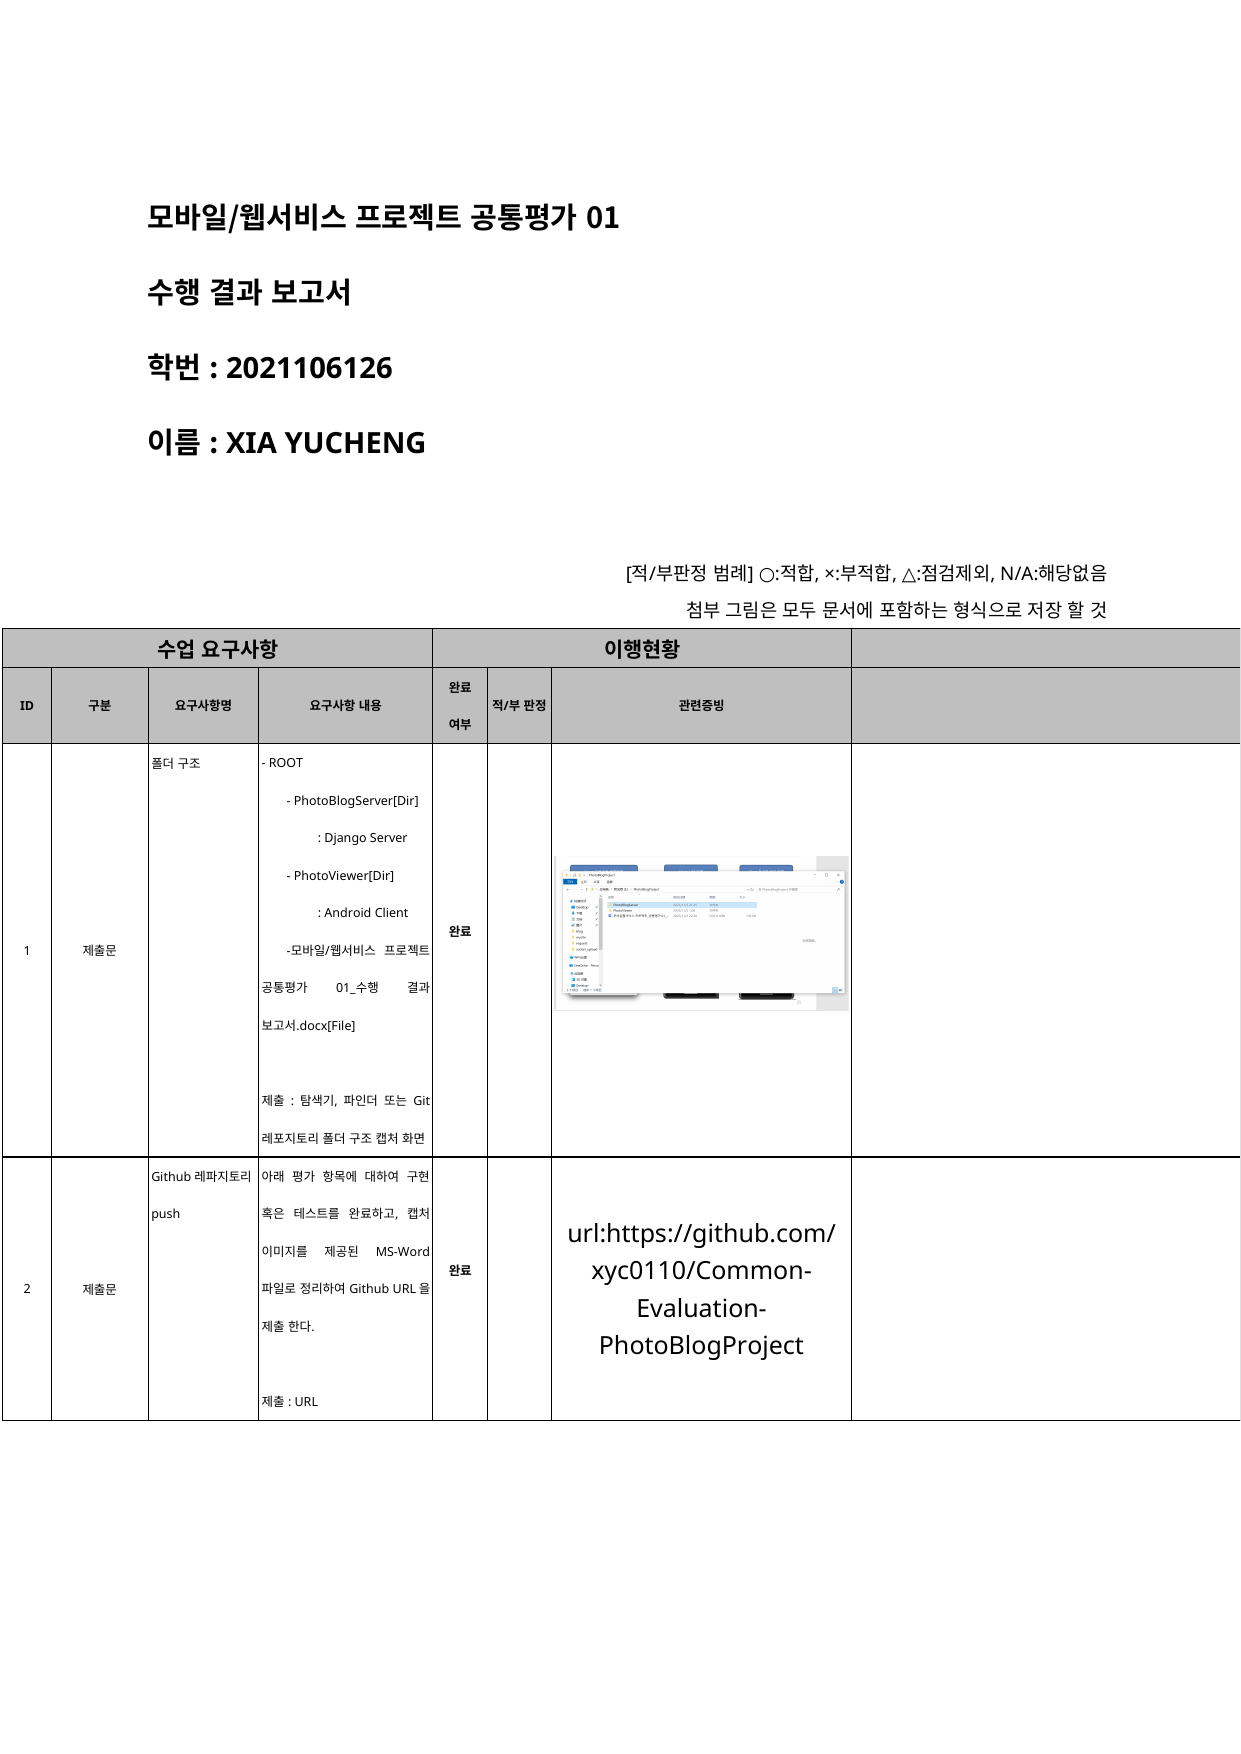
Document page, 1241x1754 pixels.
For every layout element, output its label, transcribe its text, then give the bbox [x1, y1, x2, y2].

table_cell 완료 [433, 1158, 487, 1420]
table_cell 2 [3, 1158, 51, 1420]
text 모바일/웹서비스 프로젝트 공통평가 01 [148, 178, 1107, 253]
table_cell [852, 1158, 1240, 1420]
table_cell [852, 668, 1240, 743]
table_header 수업 요구사항 [3, 629, 432, 667]
table_cell [488, 1158, 551, 1420]
table_cell 폴더 구조 [149, 744, 258, 1156]
table_cell 제출문 [52, 1158, 148, 1420]
text 첨부 그림은 모두 문서에 포함하는 형식으로 저장 할 것 [148, 591, 1107, 628]
table_header 이행현황 [433, 629, 851, 667]
table_cell url:https://github.com/xyc0110/Common-Evaluation-PhotoBlogProject [552, 1158, 851, 1420]
text 수행 결과 보고서 [148, 253, 1107, 328]
table_cell 제출문 [52, 744, 148, 1156]
table_cell 요구사항 내용 [259, 668, 432, 743]
table_cell - ROOT - PhotoBlogServer[Dir] : Django Server - PhotoViewer[Dir] : Android Client -모바일/웹서비스 프로젝트 공통평가 01_수행 결과 보고서.docx[File] 제출 : 탐색기, 파인더 또는 Git레포지토리 폴더 구조 캡처 화면 [259, 744, 432, 1156]
table_cell ID [3, 668, 51, 743]
picture [554, 856, 849, 1011]
text [적/부판정 범례] ○:적합, ×:부적합, △:점검제외, N/A:해당없음 [148, 553, 1107, 591]
table_cell 1 [3, 744, 51, 1156]
table_cell [552, 744, 851, 1156]
text 학번 : 2021106126 [148, 328, 1107, 403]
text 이름 : XIA YUCHENG [148, 403, 1107, 478]
table_cell [852, 744, 1240, 1156]
table_header [852, 629, 1240, 667]
table_cell 구분 [52, 668, 148, 743]
table_cell Github 레파지토리 push [149, 1158, 258, 1420]
table_cell [488, 744, 551, 1156]
table_cell 관련증빙 [552, 668, 851, 743]
table_cell 완료 [433, 744, 487, 1156]
table_cell 적/부 판정 [488, 668, 551, 743]
table_cell 요구사항명 [149, 668, 258, 743]
table_cell 아래 평가 항목에 대하여 구현 혹은 테스트를 완료하고, 캡처 이미지를 제공된 MS-Word 파일로 정리하여 Github URL을 제출 한다. 제출 : URL [259, 1158, 432, 1420]
table_cell 완료 여부 [433, 668, 487, 743]
